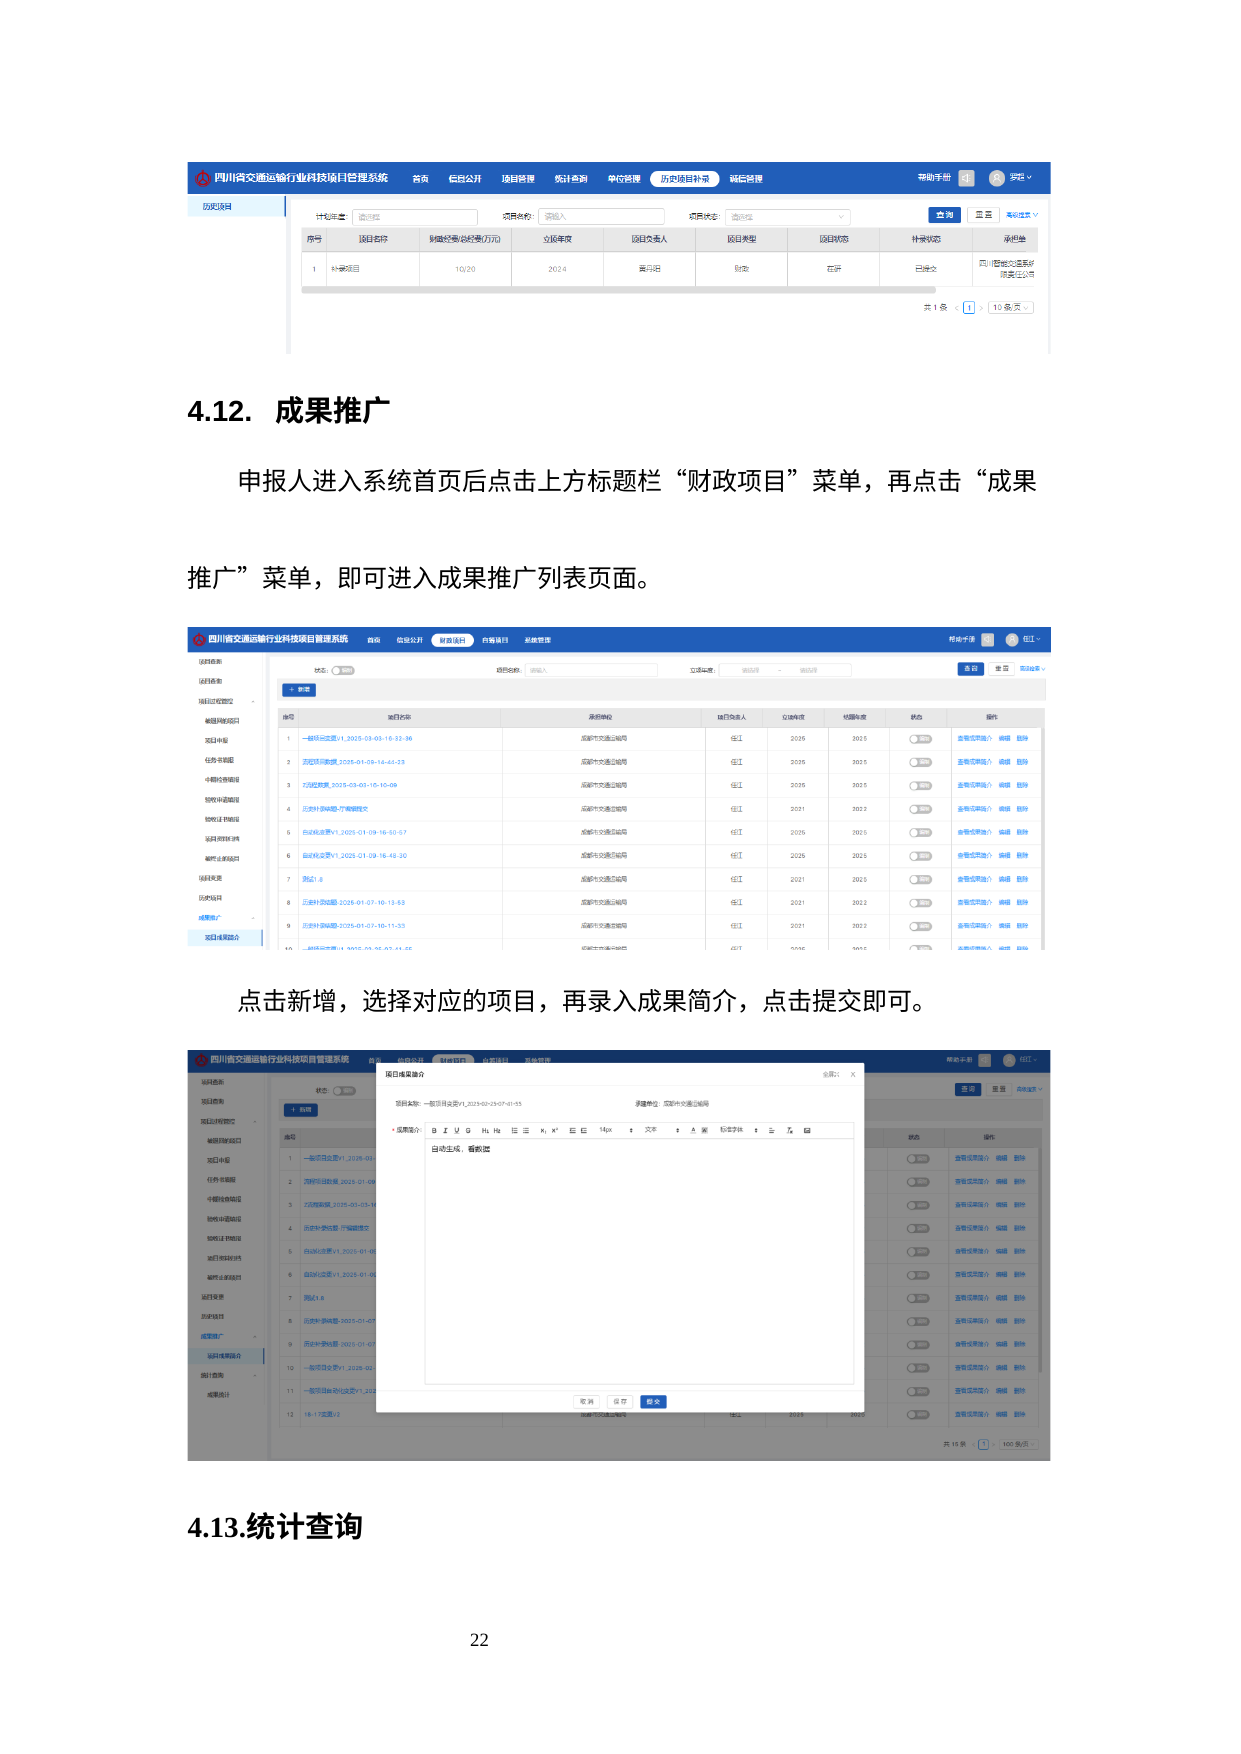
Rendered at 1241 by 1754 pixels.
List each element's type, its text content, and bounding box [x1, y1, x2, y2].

subtitle 成果推广 [187, 377, 1053, 442]
picture [187, 162, 1051, 354]
picture [187, 1050, 1051, 1461]
text 申报人进入系统首页后点击上方标题栏“财政项目”菜单，再点击“成果推广”菜单，即可进入成果推广列表页面。 [187, 447, 1053, 609]
text 点击新增，选择对应的项目，再录入成果简介，点击提交即可。 [187, 967, 1053, 1032]
picture [187, 627, 1051, 950]
subtitle 统计查询 [187, 1492, 1053, 1557]
